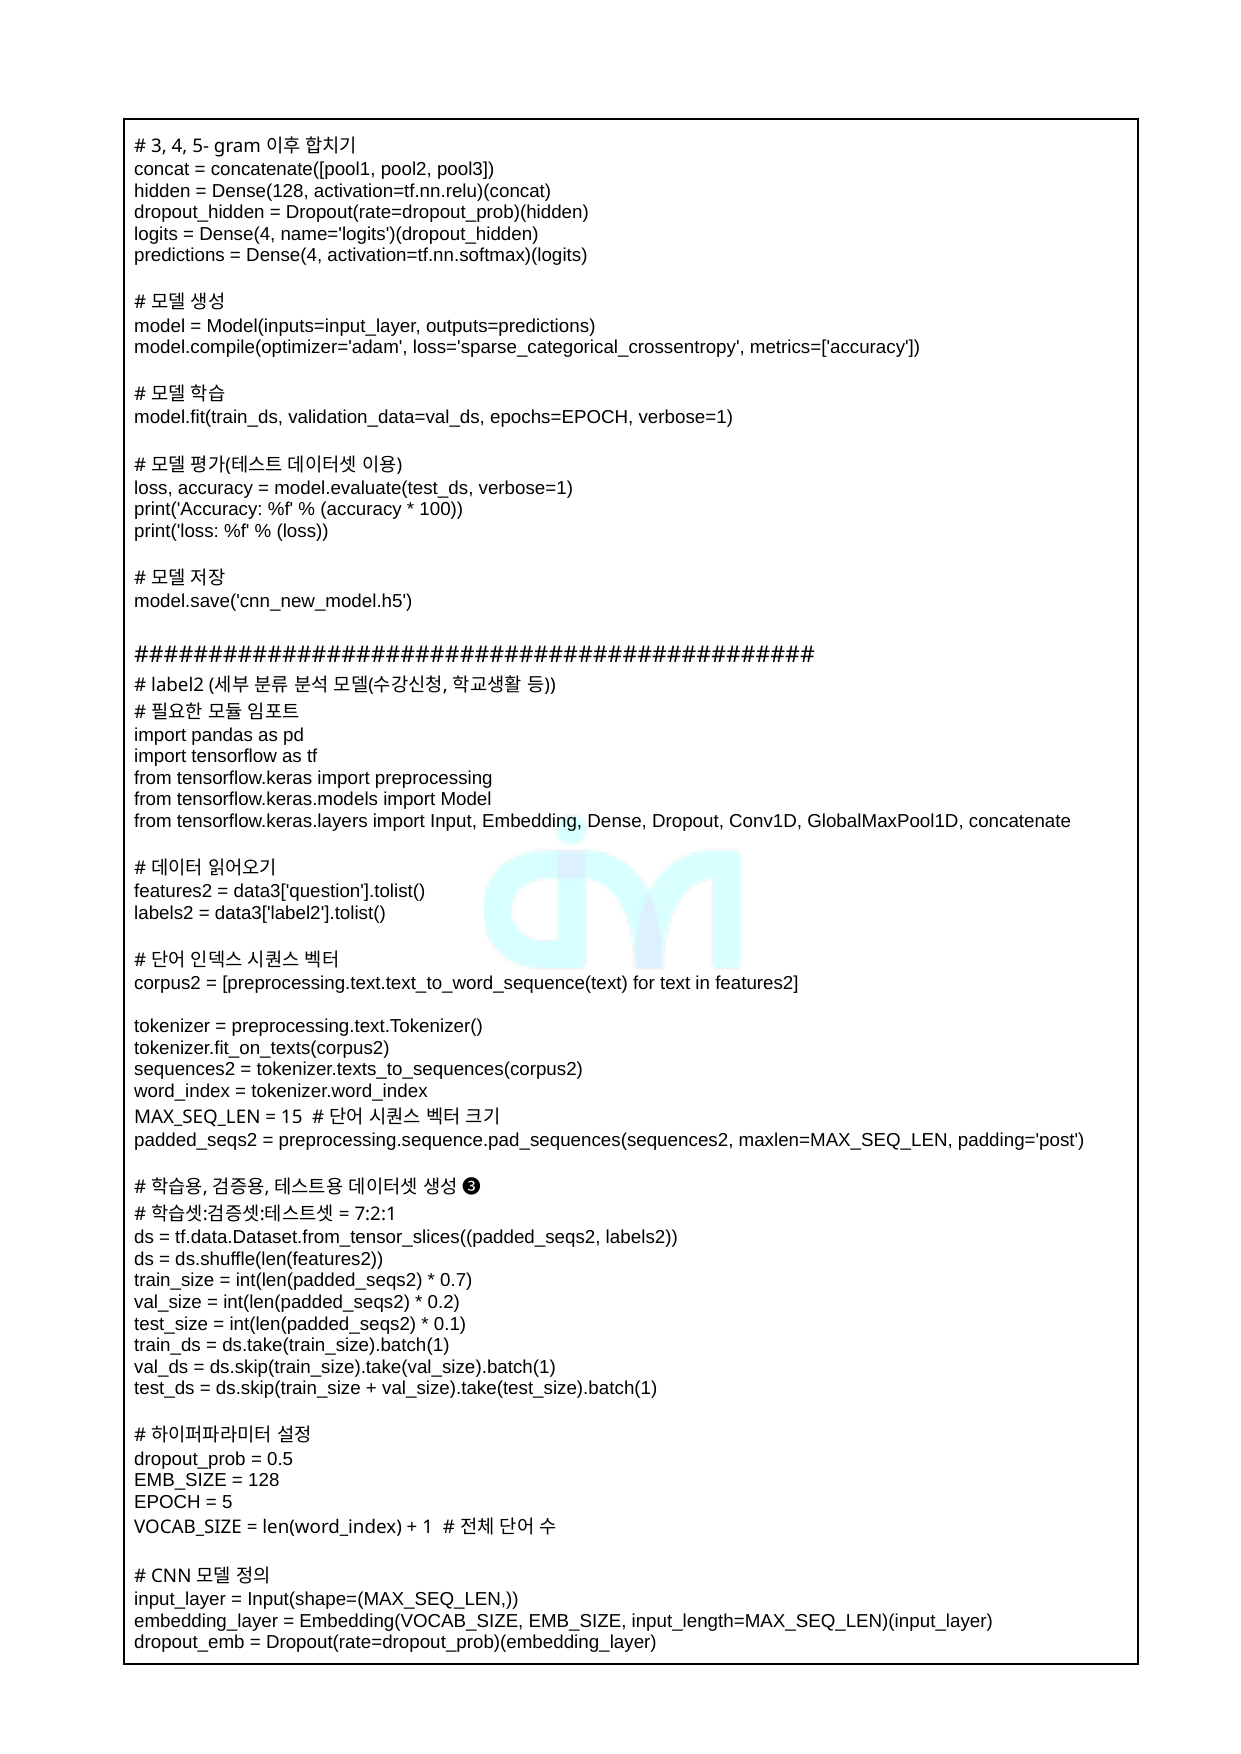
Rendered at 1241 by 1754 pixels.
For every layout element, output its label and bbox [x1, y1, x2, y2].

table_cell [125, 120, 1137, 1663]
